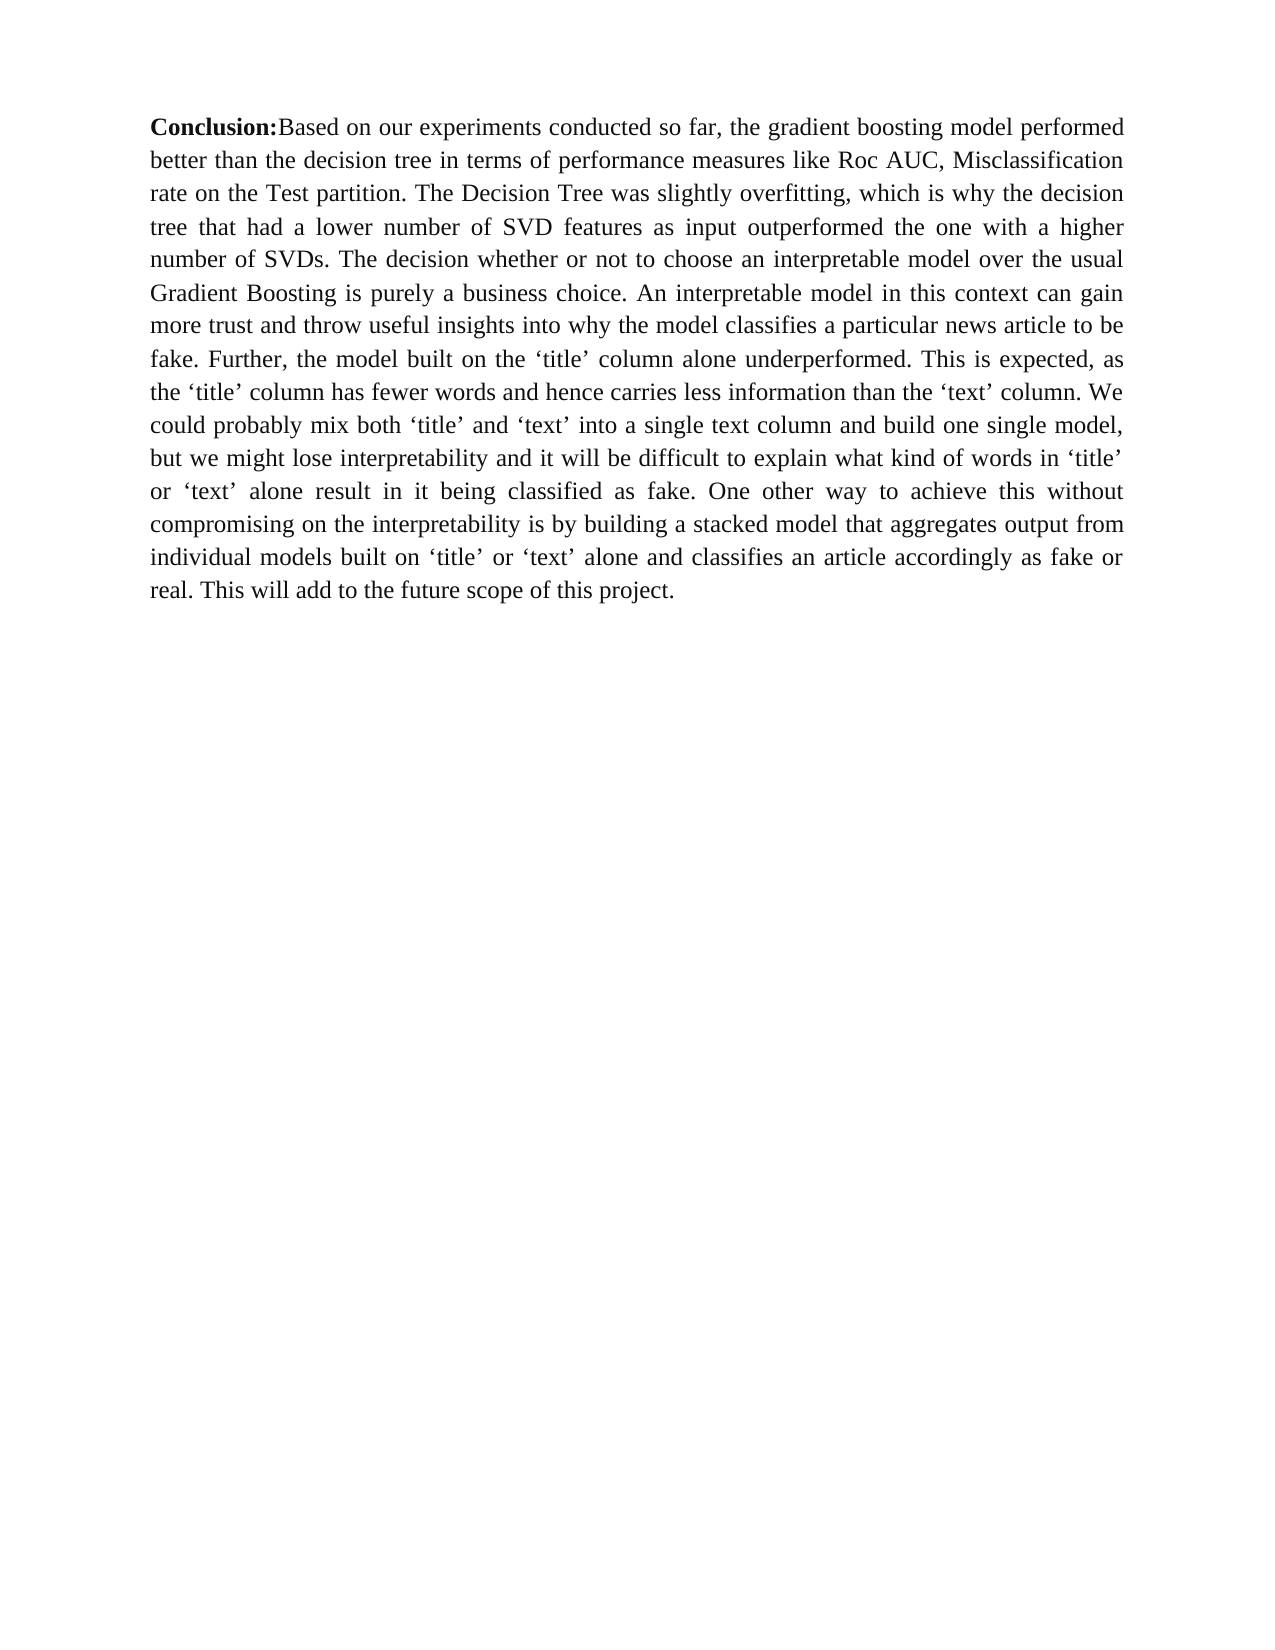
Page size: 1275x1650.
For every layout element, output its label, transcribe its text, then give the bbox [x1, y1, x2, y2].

text Conclusion:Based on our experiments conducted so far, the gradient boosting model performed better than the decision tree in terms of performance measures like Roc AUC, Misclassification rate on the Test partition. The Decision Tree was slightly overfitting, which is why the decision tree that had a lower number of SVD features as input outperformed the one with a higher number of SVDs. The decision whether or not to choose an interpretable model over the usual Gradient Boosting is purely a business choice. An interpretable model in this context can gain more trust and throw useful insights into why the model classifies a particular news article to be fake. Further, the model built on the ‘title’ column alone underperformed. This is expected, as the ‘title’ column has fewer words and hence carries less information than the ‘text’ column. We could probably mix both ‘title’ and ‘text’ into a single text column and build one single model, but we might lose interpretability and it will be difficult to explain what kind of words in ‘title’ or ‘text’ alone result in it being classified as fake. One other way to achieve this without compromising on the interpretability is by building a stacked model that aggregates output from individual models built on ‘title’ or ‘text’ alone and classifies an article accordingly as fake or real. This will add to the future scope of this project. [150, 112, 1125, 603]
